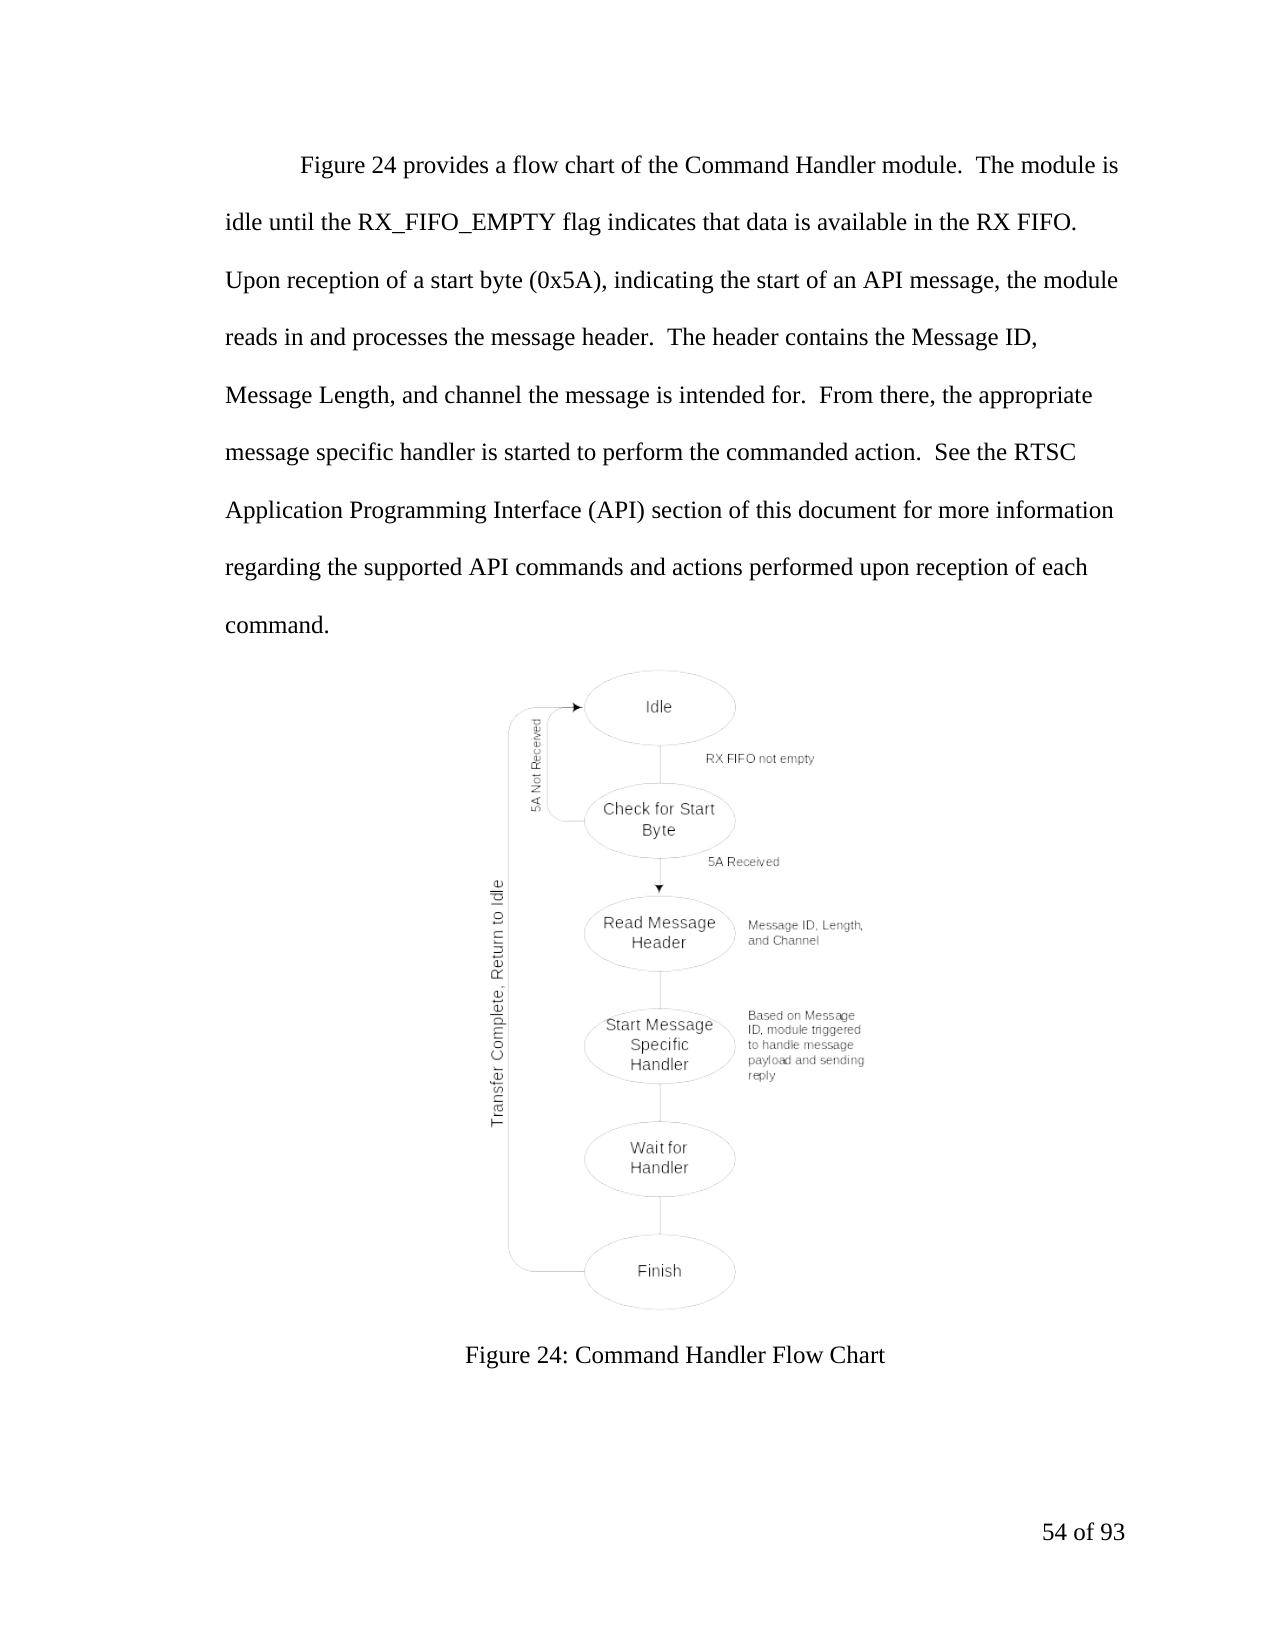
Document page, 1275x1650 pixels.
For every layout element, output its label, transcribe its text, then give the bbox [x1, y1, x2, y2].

text Figure 24 provides a flow chart of the Command Handler module. The module is idle until the RX_FIFO_EMPTY flag indicates that data is available in the RX FIFO. Upon reception of a start byte (0x5A), indicating the start of an API message, the module reads in and processes the message header. The header contains the Message ID, Message Length, and channel the message is intended for. From there, the appropriate message specific handler is started to perform the commanded action. See the RTSC Application Programming Interface (API) section of this document for more information regarding the supported API commands and actions performed upon reception of each command. [225, 150, 1125, 639]
